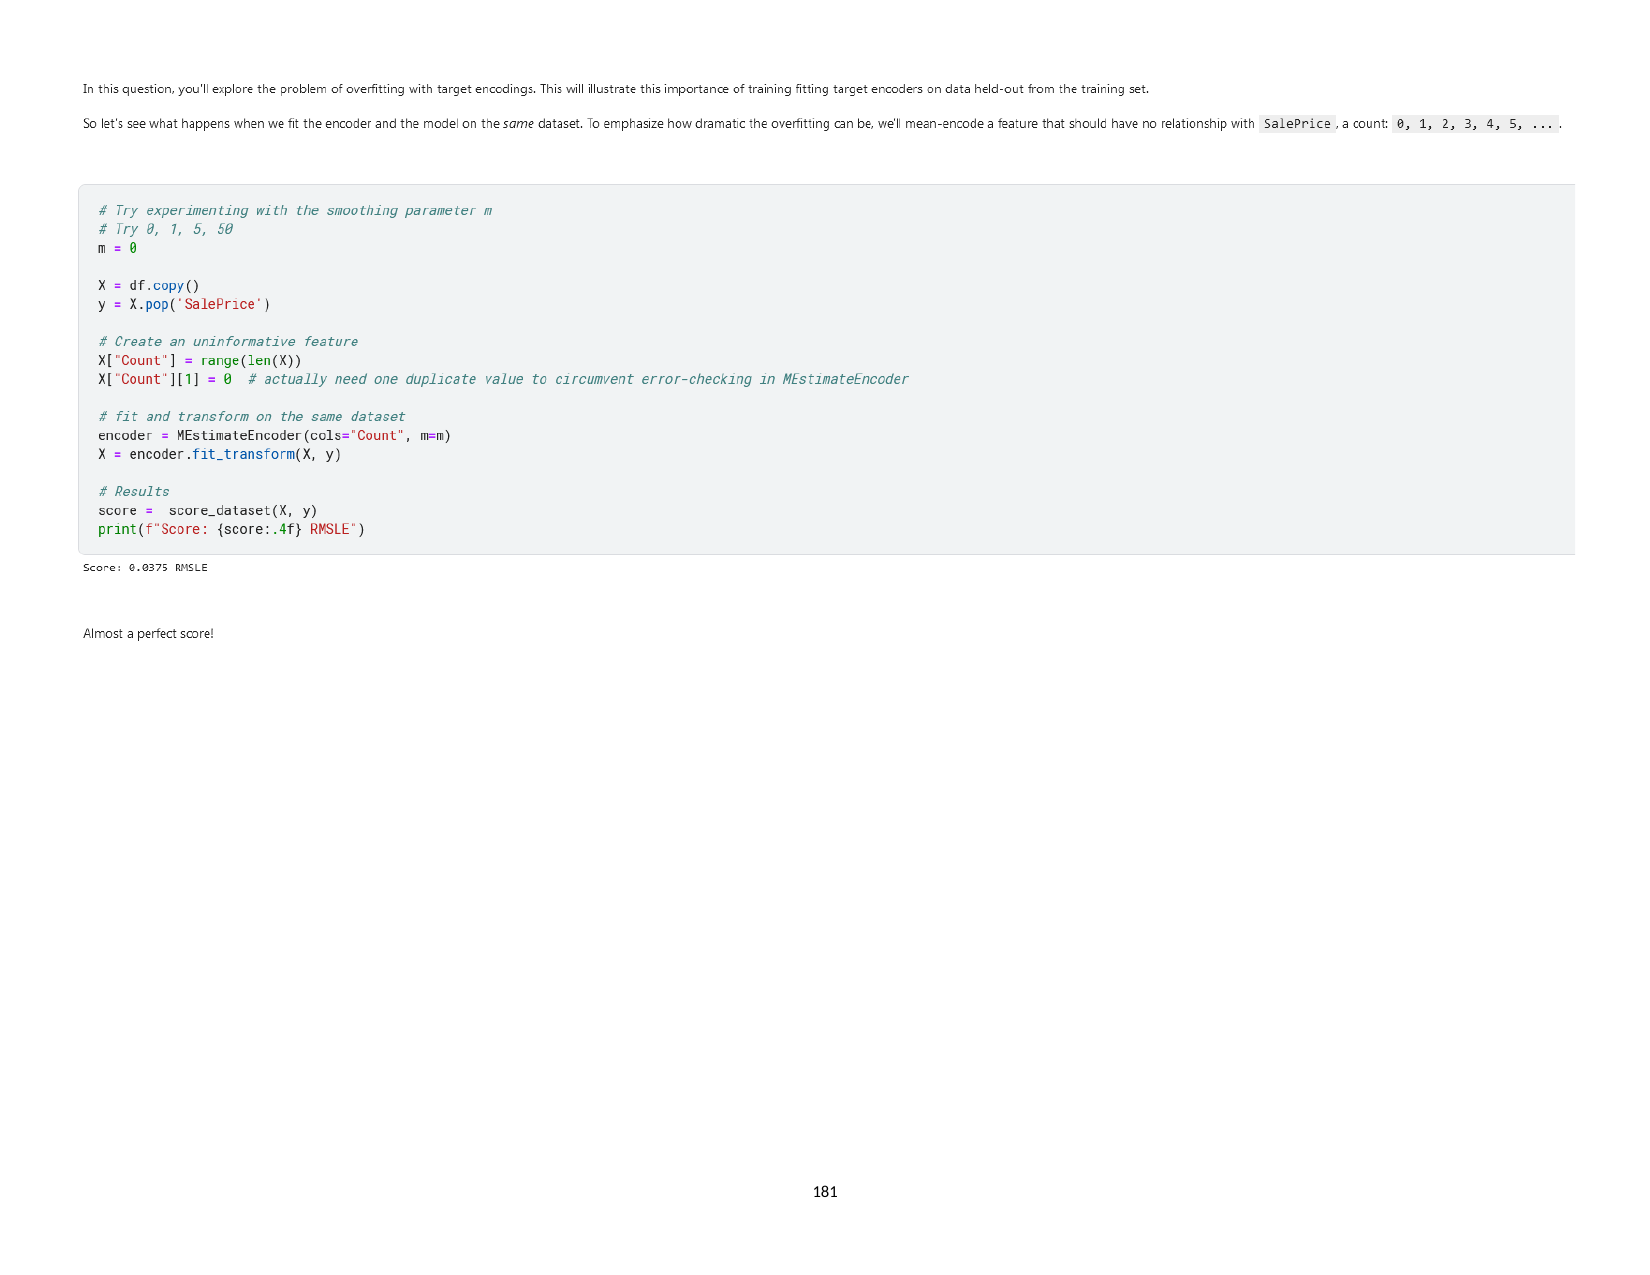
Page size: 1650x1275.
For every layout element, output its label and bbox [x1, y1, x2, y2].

picture [75, 75, 1575, 658]
